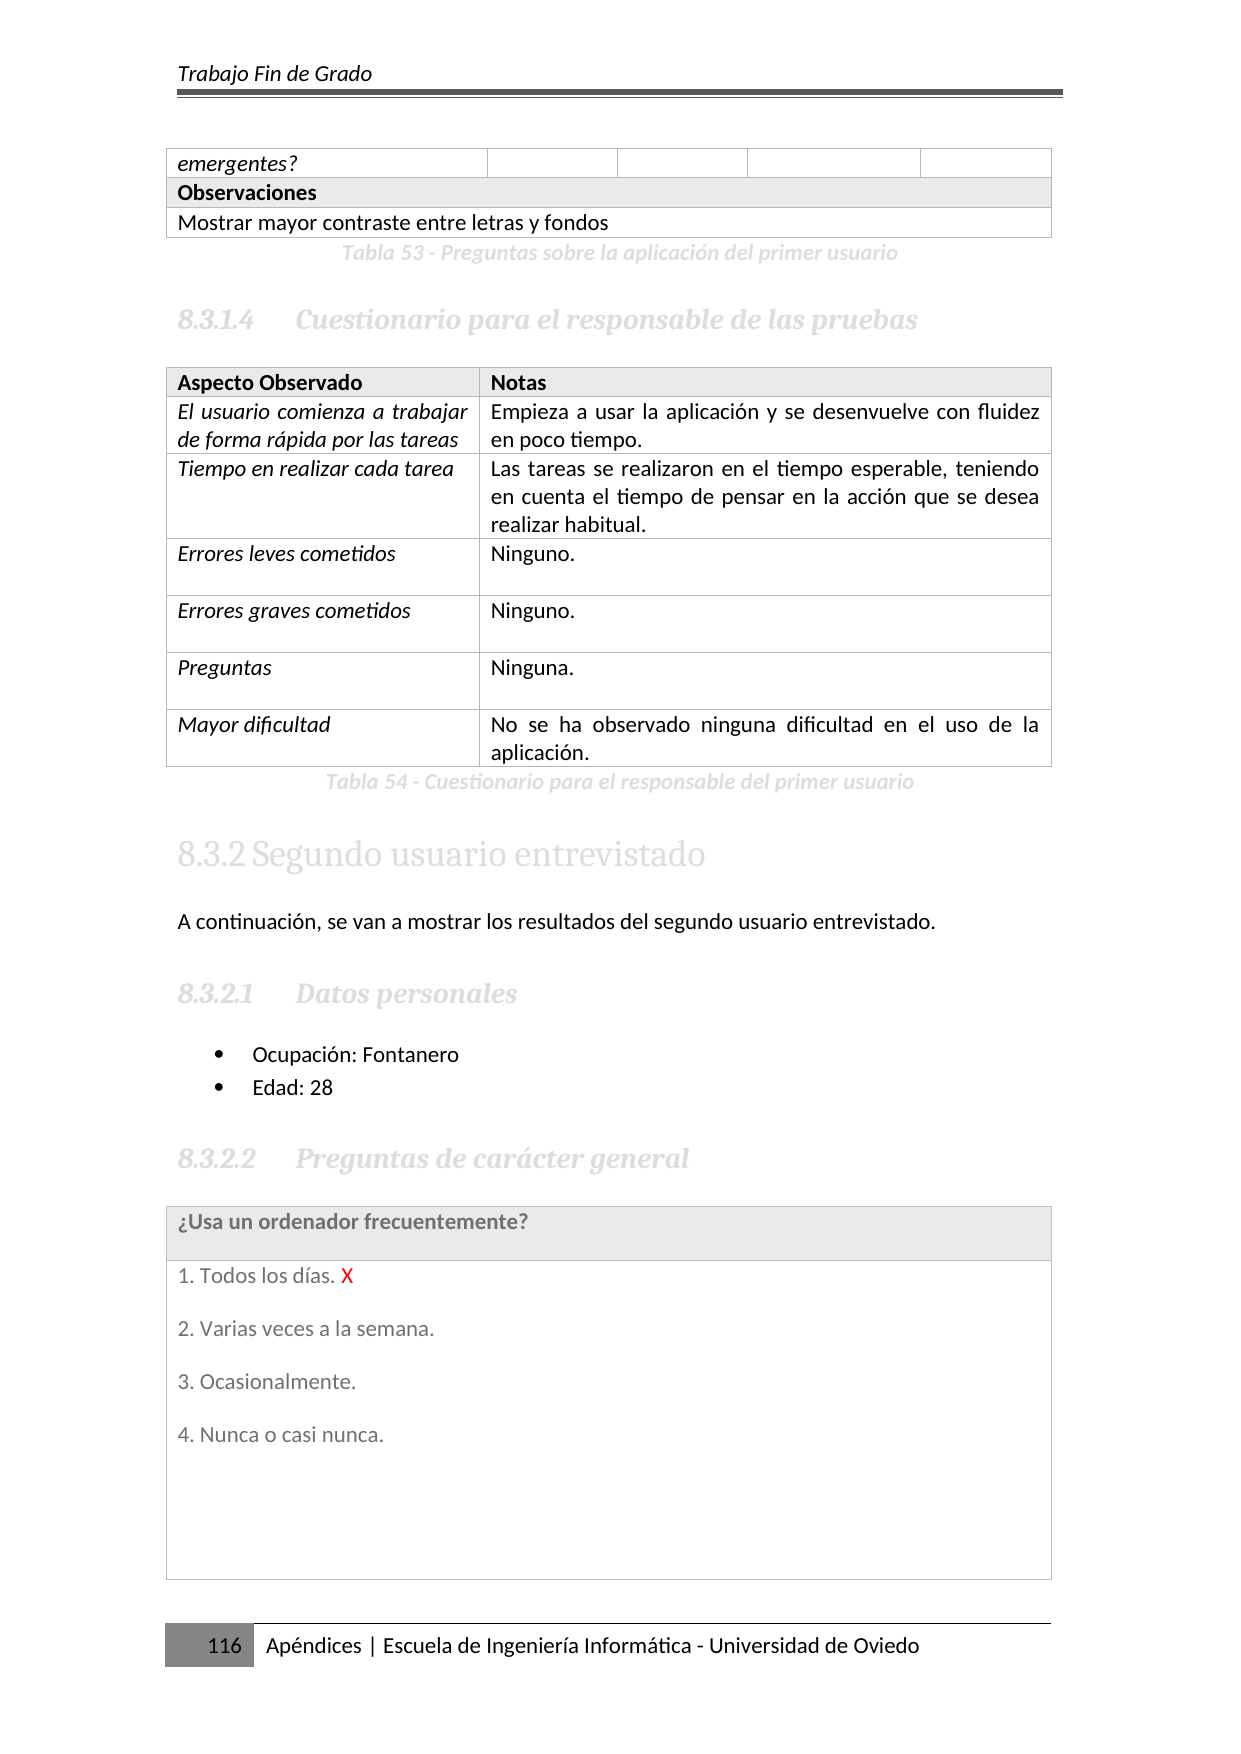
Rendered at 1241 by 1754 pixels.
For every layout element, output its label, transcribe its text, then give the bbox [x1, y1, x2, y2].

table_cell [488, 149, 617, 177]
subtitle Cuestionario para el responsable de las pruebas [177, 303, 1063, 337]
list Edad: 28 [215, 1073, 1063, 1101]
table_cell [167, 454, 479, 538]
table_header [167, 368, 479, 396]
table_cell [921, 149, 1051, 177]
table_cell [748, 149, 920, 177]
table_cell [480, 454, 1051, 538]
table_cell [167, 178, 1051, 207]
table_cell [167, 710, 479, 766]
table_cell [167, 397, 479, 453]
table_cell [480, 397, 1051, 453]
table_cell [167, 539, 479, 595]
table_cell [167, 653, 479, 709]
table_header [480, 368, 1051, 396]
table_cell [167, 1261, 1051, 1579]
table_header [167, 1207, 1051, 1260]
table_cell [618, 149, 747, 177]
list Ocupación: Fontanero [215, 1041, 1063, 1069]
subtitle Preguntas de carácter general [177, 1142, 1063, 1176]
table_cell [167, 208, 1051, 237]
subtitle Segundo usuario entrevistado [177, 833, 1063, 876]
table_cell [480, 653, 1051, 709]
subtitle Datos personales [177, 977, 1063, 1011]
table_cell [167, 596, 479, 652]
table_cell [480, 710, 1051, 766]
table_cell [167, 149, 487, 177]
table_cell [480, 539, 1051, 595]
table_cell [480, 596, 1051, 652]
text A continuación, se van a mostrar los resultados del segundo usuario entrevistado. [177, 907, 1063, 935]
